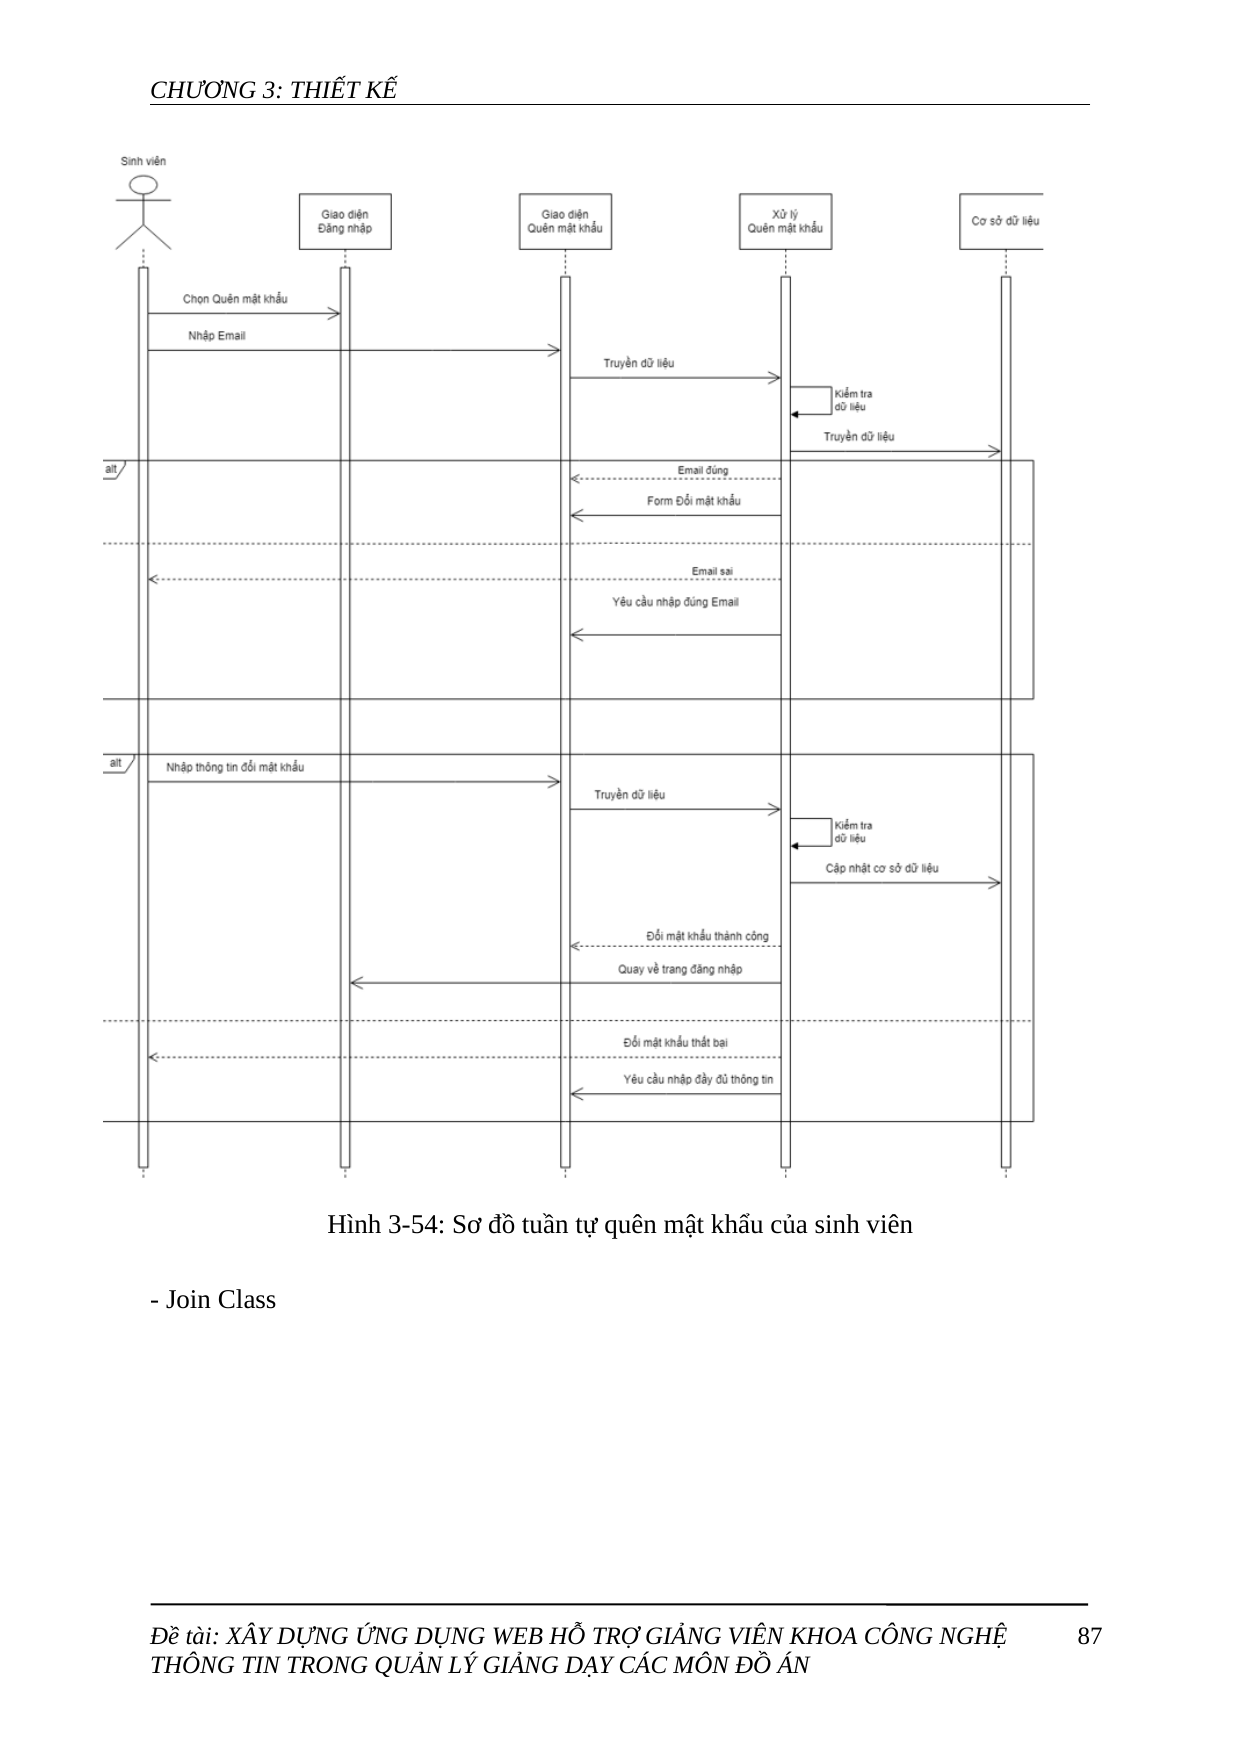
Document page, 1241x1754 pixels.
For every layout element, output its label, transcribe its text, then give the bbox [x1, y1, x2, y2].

text - Join Class [103, 1283, 1090, 1314]
text Hình 3-54: Sơ đồ tuần tự quên mật khẩu của sinh viên [150, 1208, 1090, 1239]
picture [103, 150, 1044, 1178]
